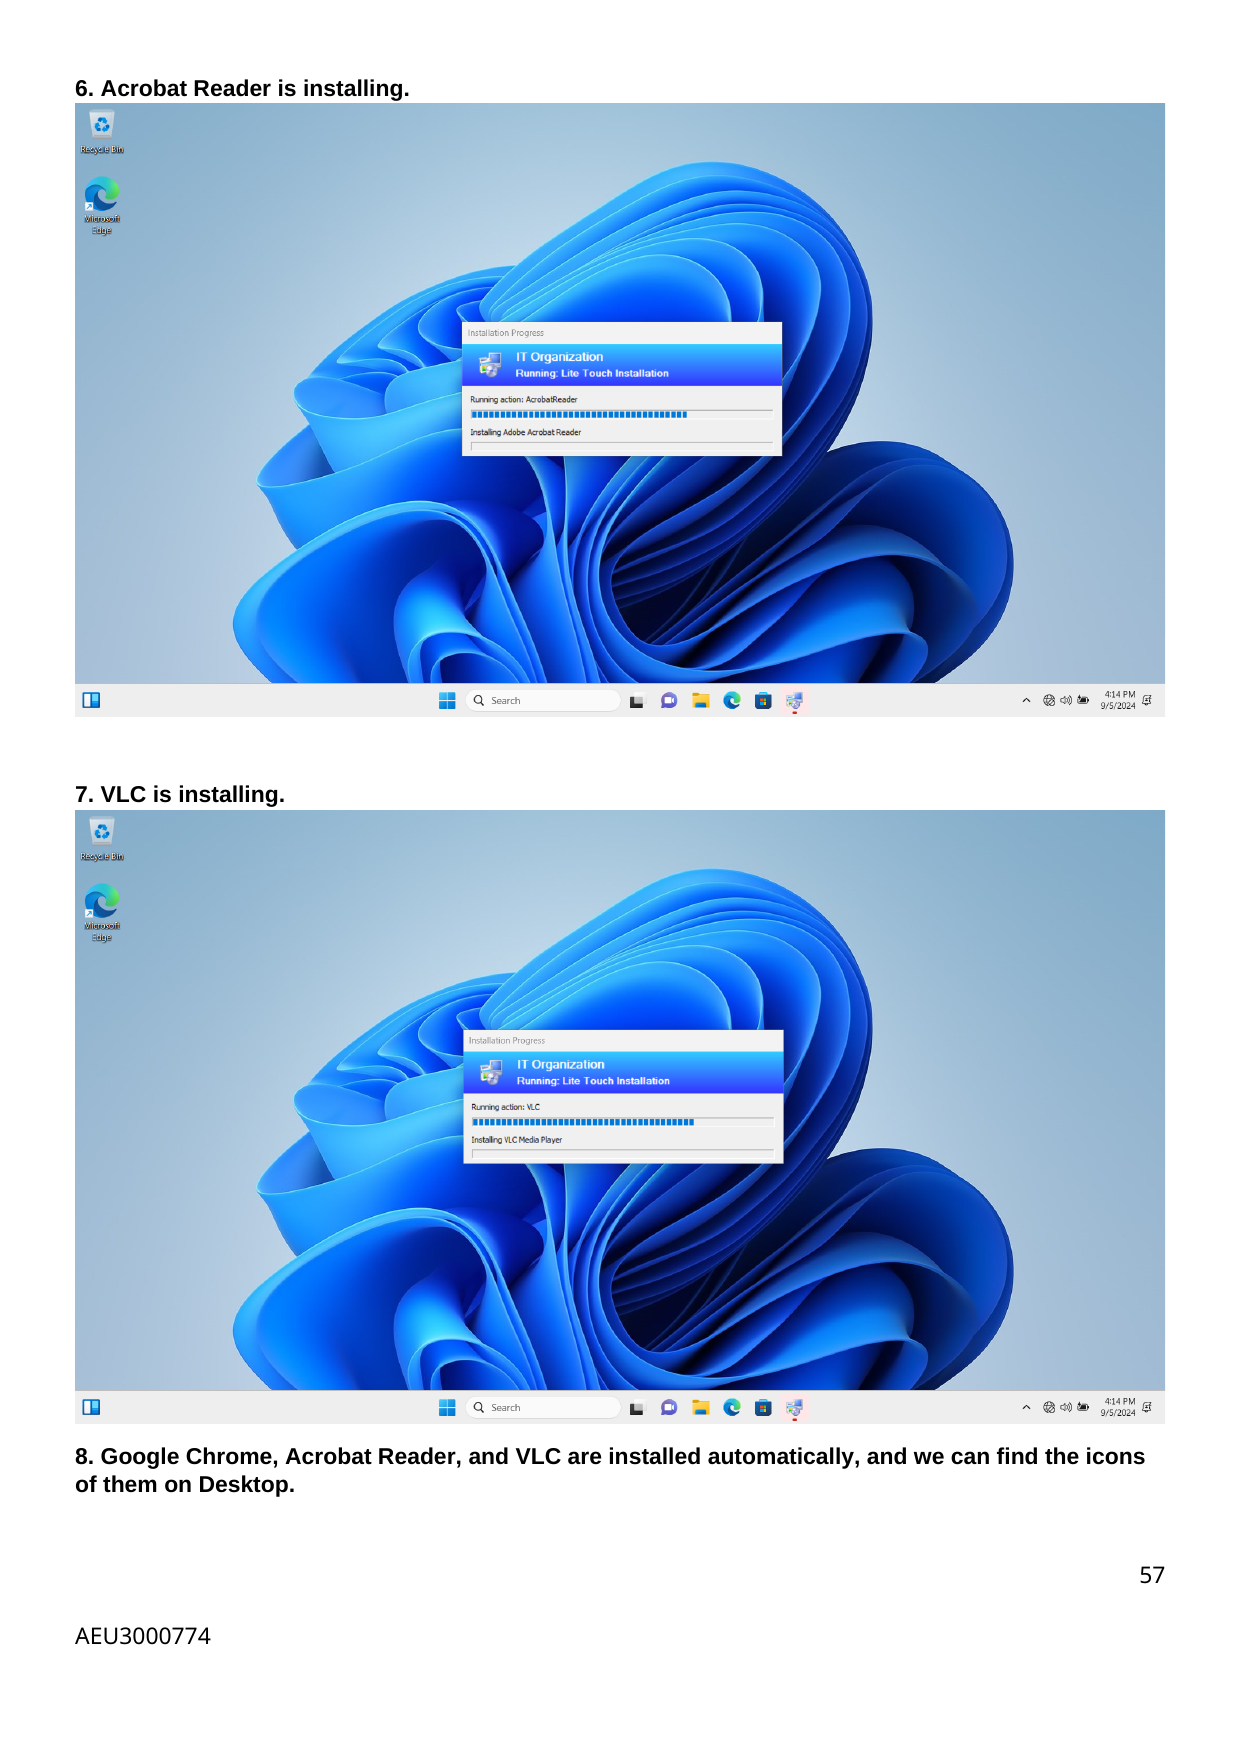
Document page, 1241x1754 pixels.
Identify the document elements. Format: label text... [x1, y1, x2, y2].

picture [75, 810, 1166, 1424]
text 7. VLC is installing. [75, 781, 1165, 810]
text 8. Google Chrome, Acrobat Reader, and VLC are installed automatically, and we can find the icons of them on Desktop. [75, 1443, 1165, 1497]
picture [75, 103, 1166, 717]
text 6. Acrobat Reader is installing. [75, 75, 1165, 103]
